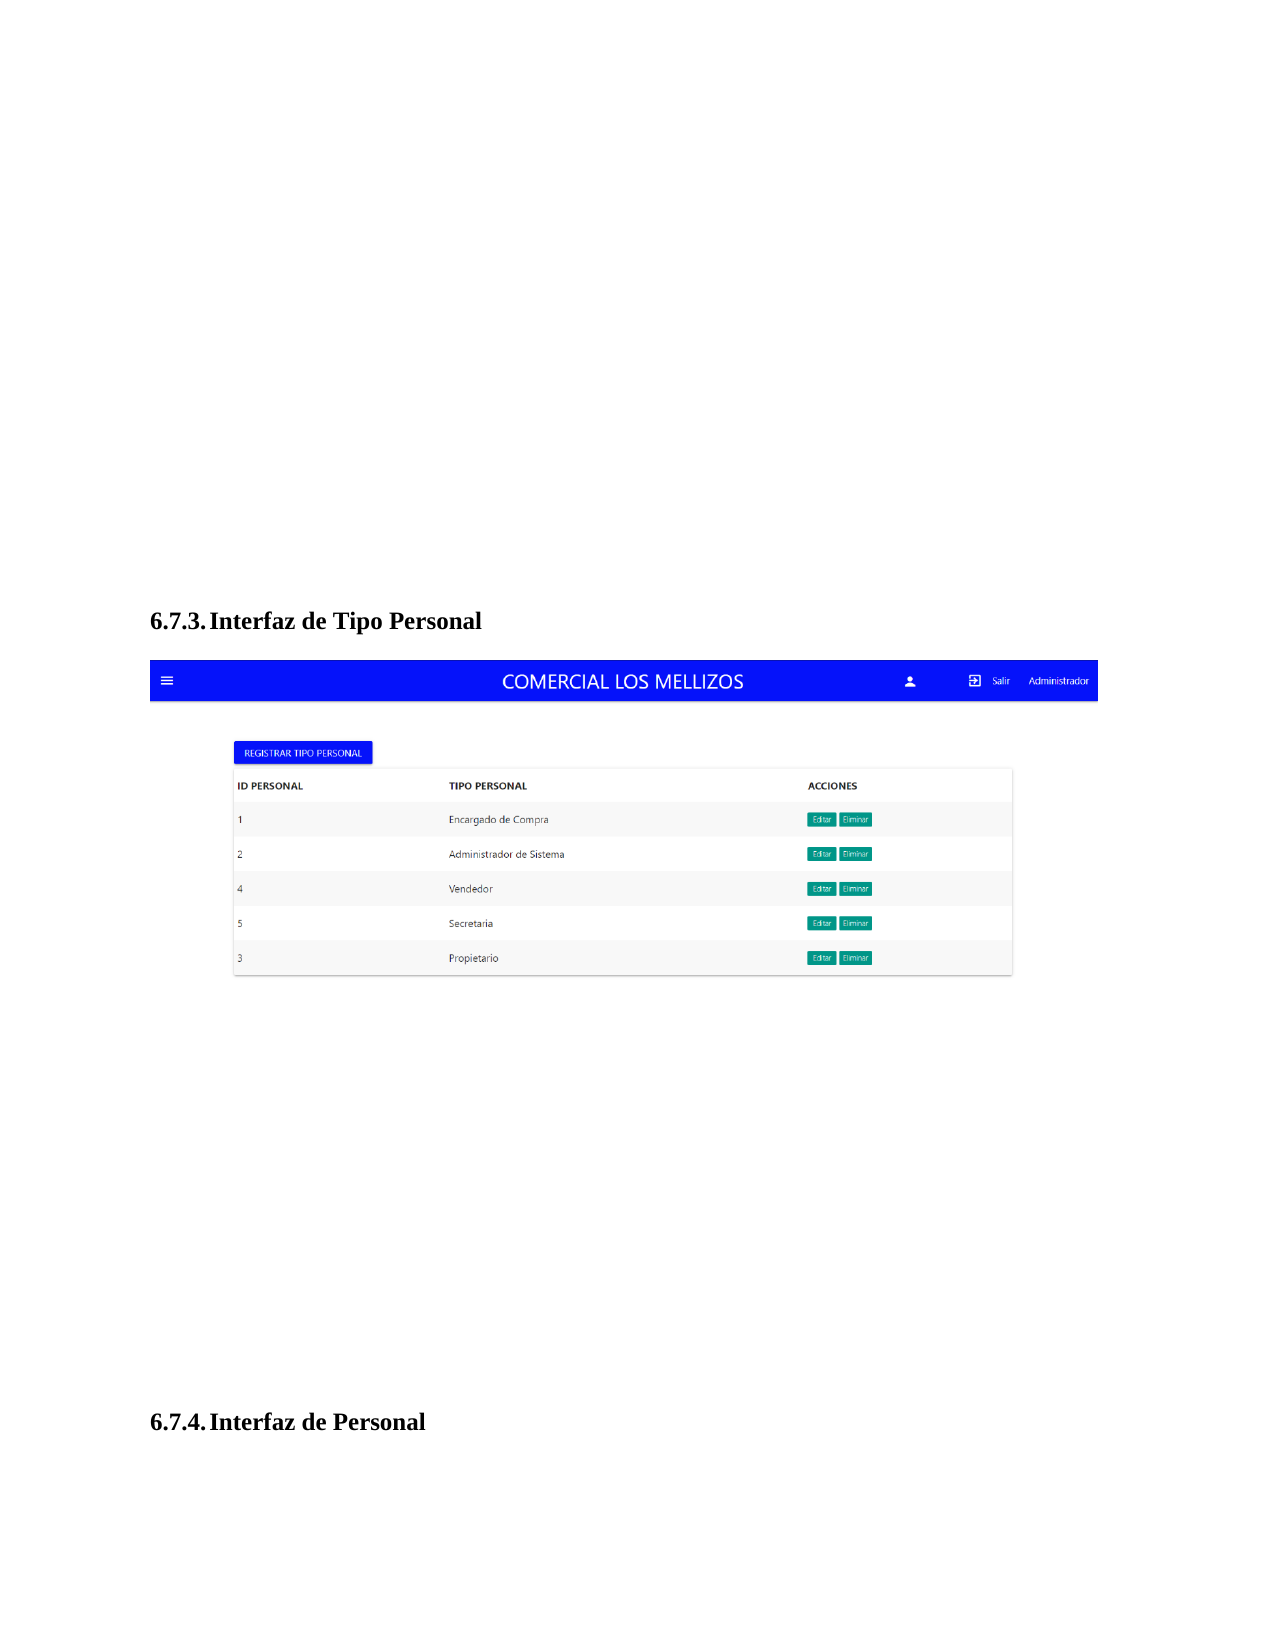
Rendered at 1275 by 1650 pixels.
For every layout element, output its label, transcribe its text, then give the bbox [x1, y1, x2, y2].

subtitle Interfaz de Personal [150, 1407, 1125, 1436]
picture [150, 660, 1098, 1137]
subtitle Interfaz de Tipo Personal [150, 606, 1125, 635]
